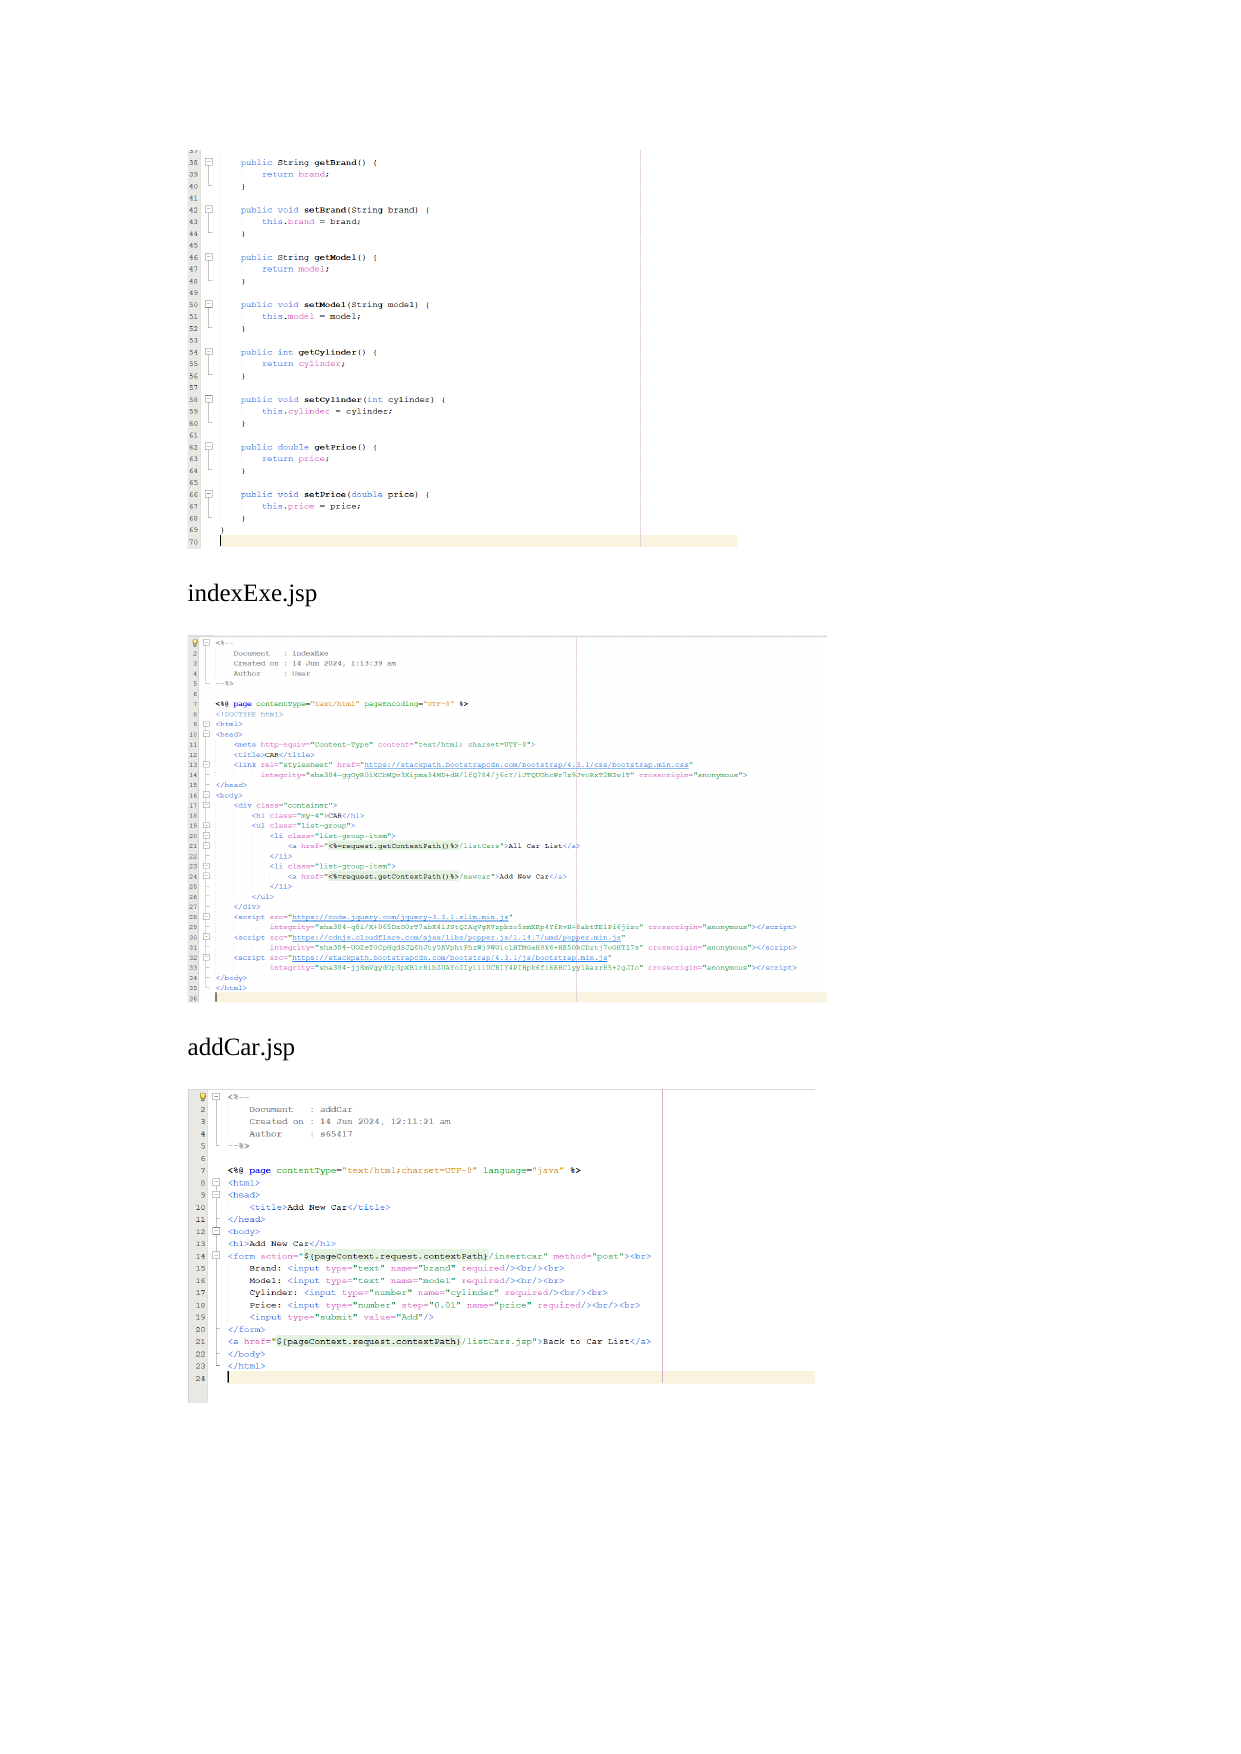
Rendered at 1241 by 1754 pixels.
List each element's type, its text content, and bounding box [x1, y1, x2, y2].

text addCar.jsp [187, 1032, 1053, 1061]
picture [187, 1089, 815, 1403]
text indexExe.jsp [187, 578, 1053, 607]
picture [187, 635, 827, 1003]
picture [187, 150, 738, 549]
